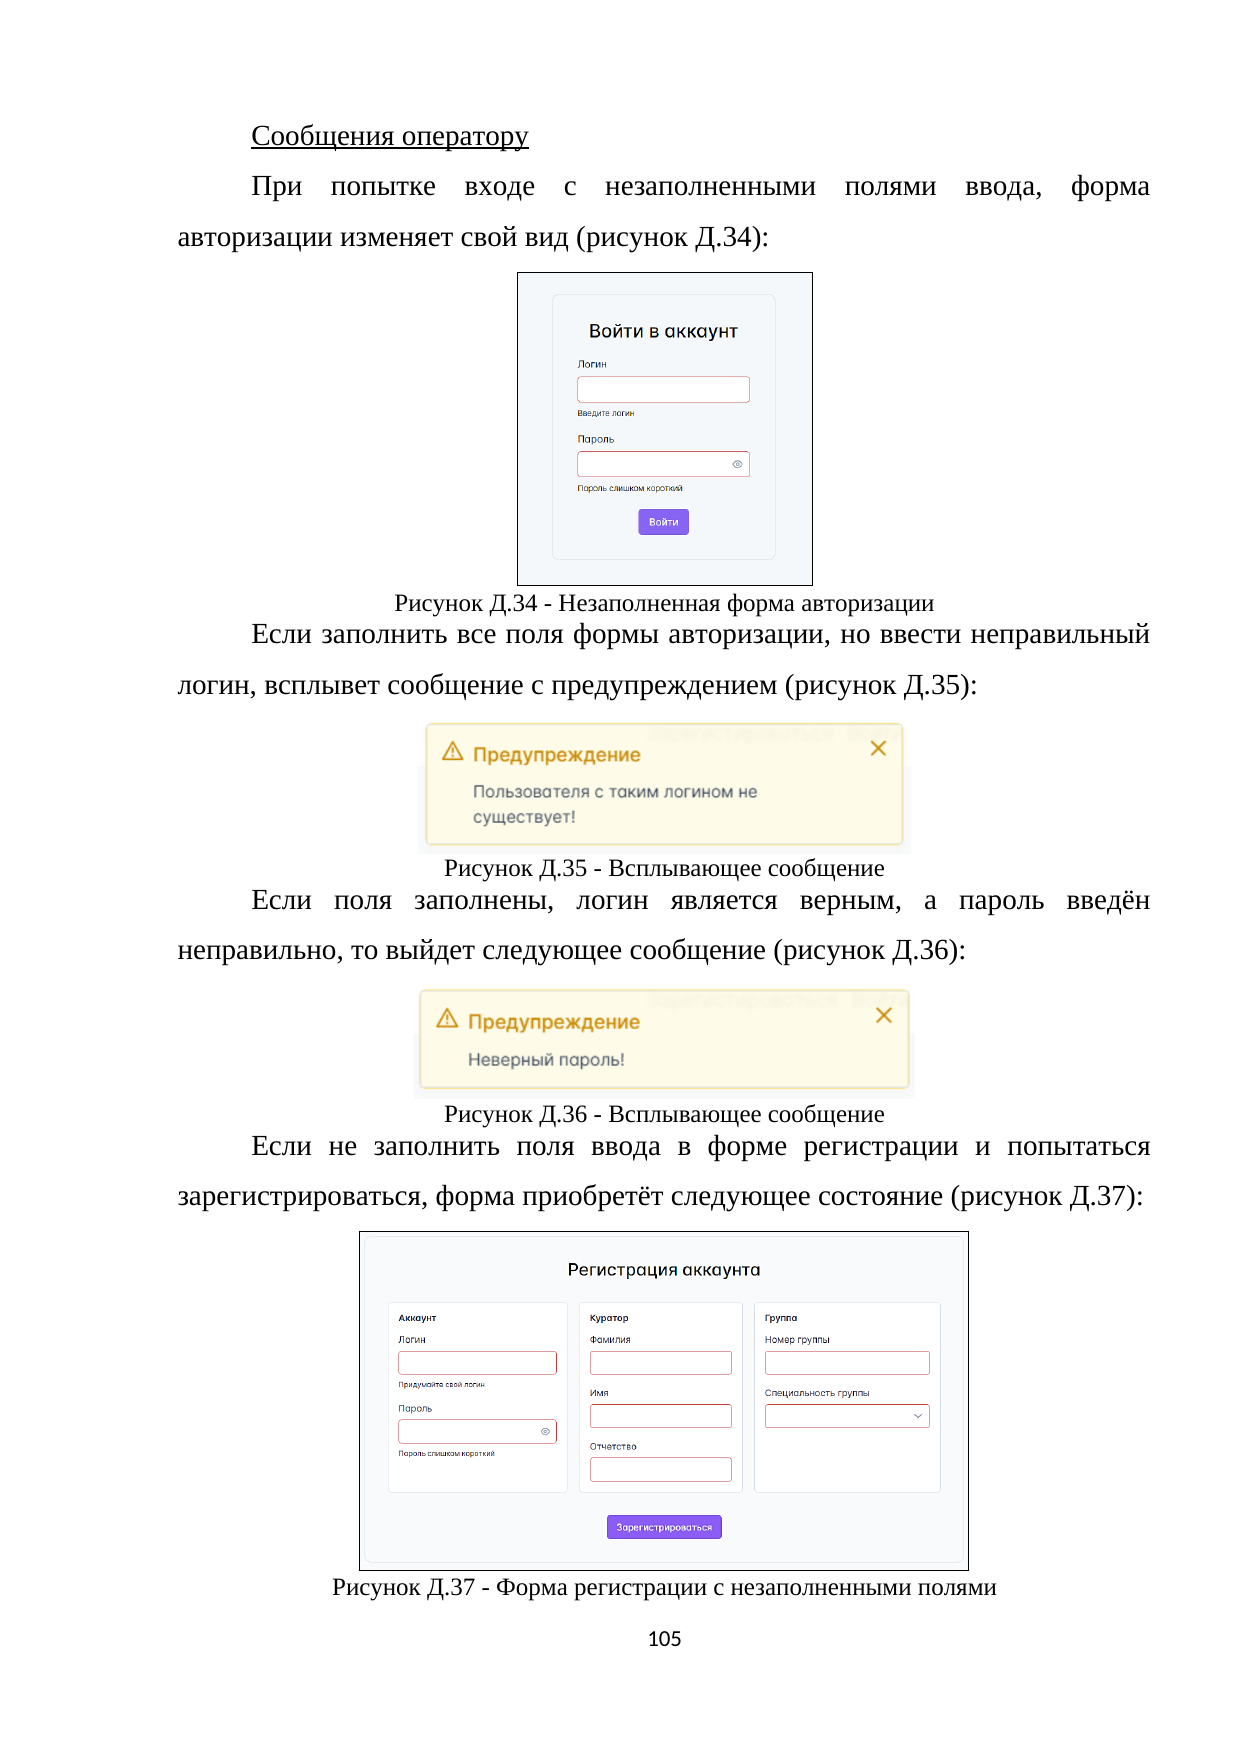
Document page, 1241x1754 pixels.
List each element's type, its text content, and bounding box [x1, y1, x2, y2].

text Рисунок Д.34 - Незаполненная форма авторизации [177, 588, 1152, 617]
text Если поля заполнены, логин является верным, а пароль введён неправильно, то выйдет следующее сообщение (рисунок Д.36): [177, 882, 1152, 966]
picture [417, 717, 912, 854]
text При попытке входе с незаполненными полями ввода, форма авторизации изменяет свой вид (рисунок Д.34): [177, 168, 1152, 252]
picture [413, 982, 916, 1099]
text Рисунок Д.36 - Всплывающее сообщение [177, 1099, 1152, 1128]
picture [518, 273, 812, 585]
text Рисунок Д.35 - Всплывающее сообщение [177, 853, 1152, 882]
text Если заполнить все поля формы авторизации, но ввести неправильный логин, всплывет сообщение с предупреждением (рисунок Д.35): [177, 617, 1152, 701]
text Рисунок Д.37 - Форма регистрации с незаполненными полями [177, 1572, 1152, 1601]
text Сообщения оператору [177, 118, 1152, 152]
picture [360, 1232, 968, 1570]
text Если не заполнить поля ввода в форме регистрации и попытаться зарегистрироваться, форма приобретёт следующее состояние (рисунок Д.37): [177, 1128, 1152, 1211]
